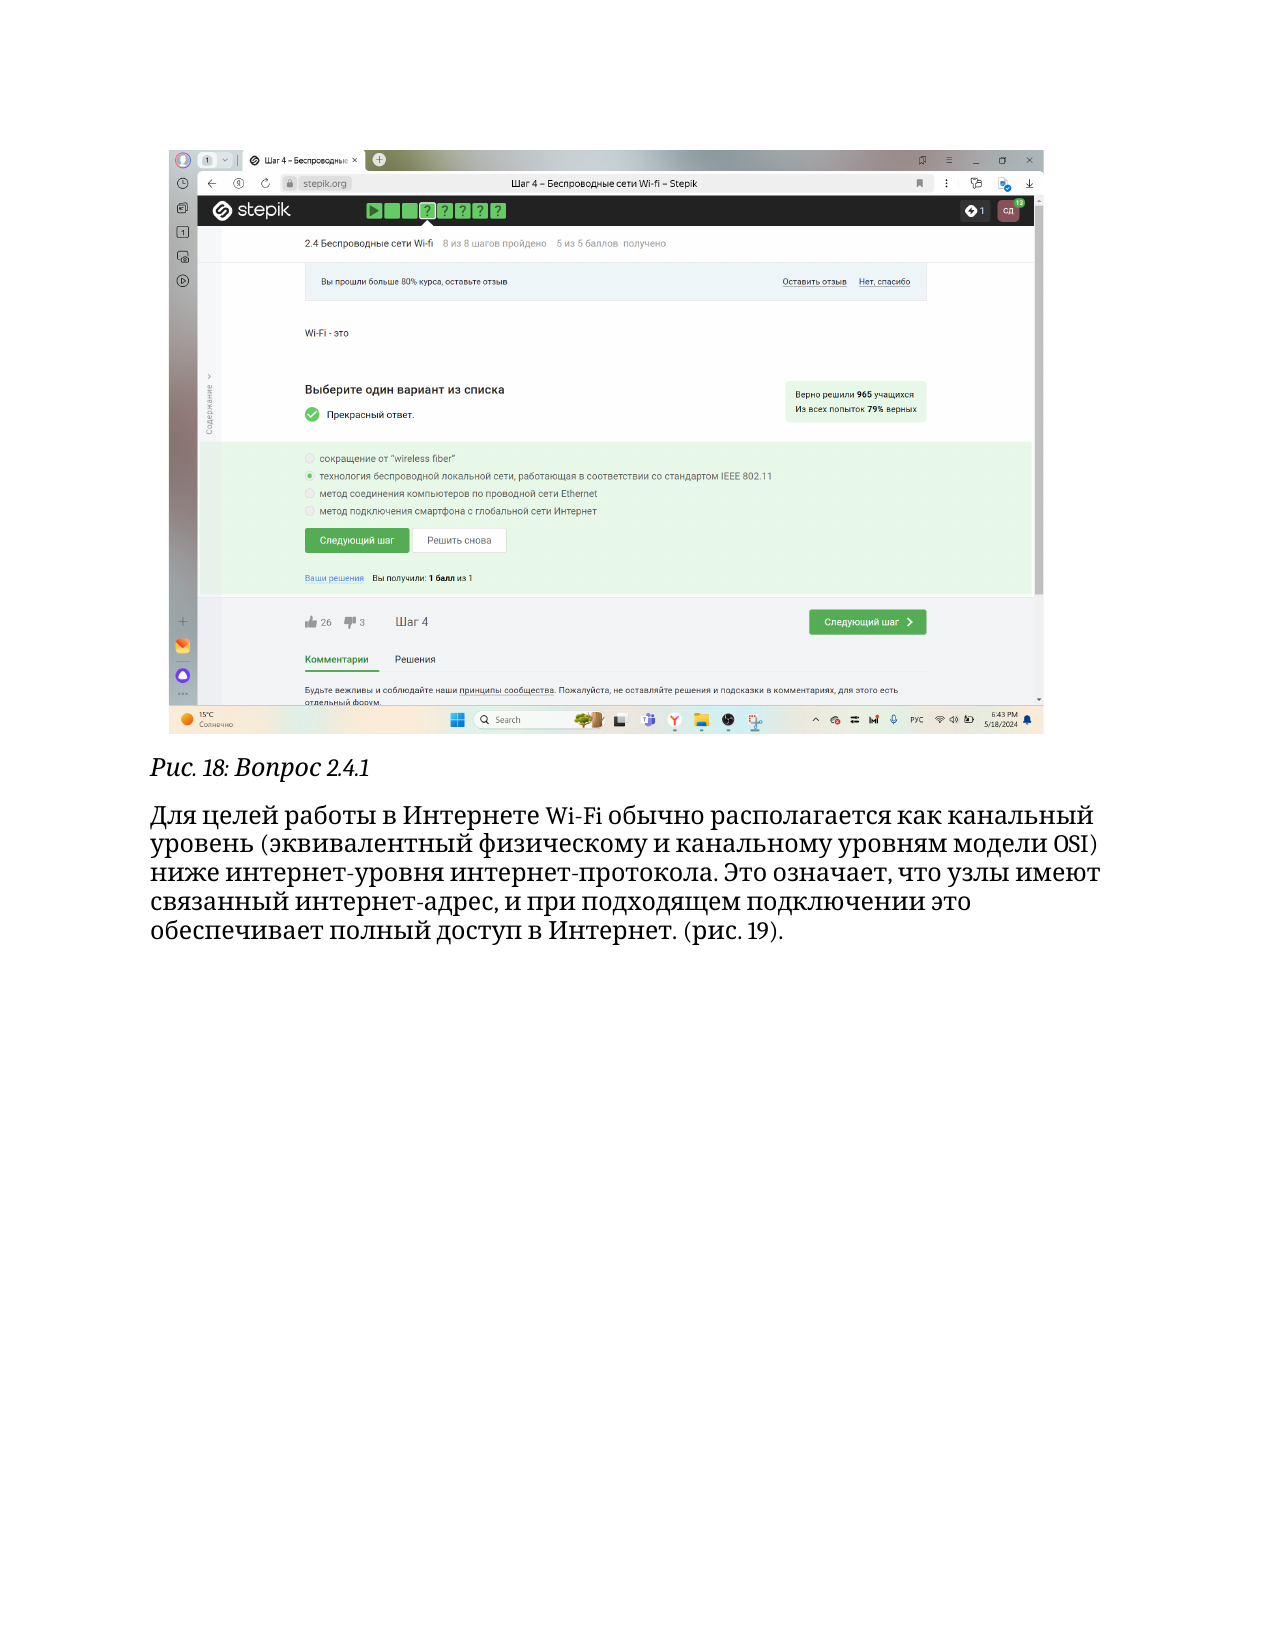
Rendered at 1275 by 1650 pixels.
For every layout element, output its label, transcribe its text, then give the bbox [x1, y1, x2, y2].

picture [168, 150, 1044, 734]
text Для целей работы в Интернете Wi-Fi обычно располагается как канальный уровень (эквивалентный физическому и канальному уровням модели OSI) ниже интернет-уровня интернет-протокола. Это означает, что узлы имеют связанный интернет-адрес, и при подходящем подключении это обеспечивает полный доступ в Интернет. (рис. 19). [150, 802, 1125, 945]
text Рис. 18: Вопрос 2.4.1 [150, 754, 1125, 783]
